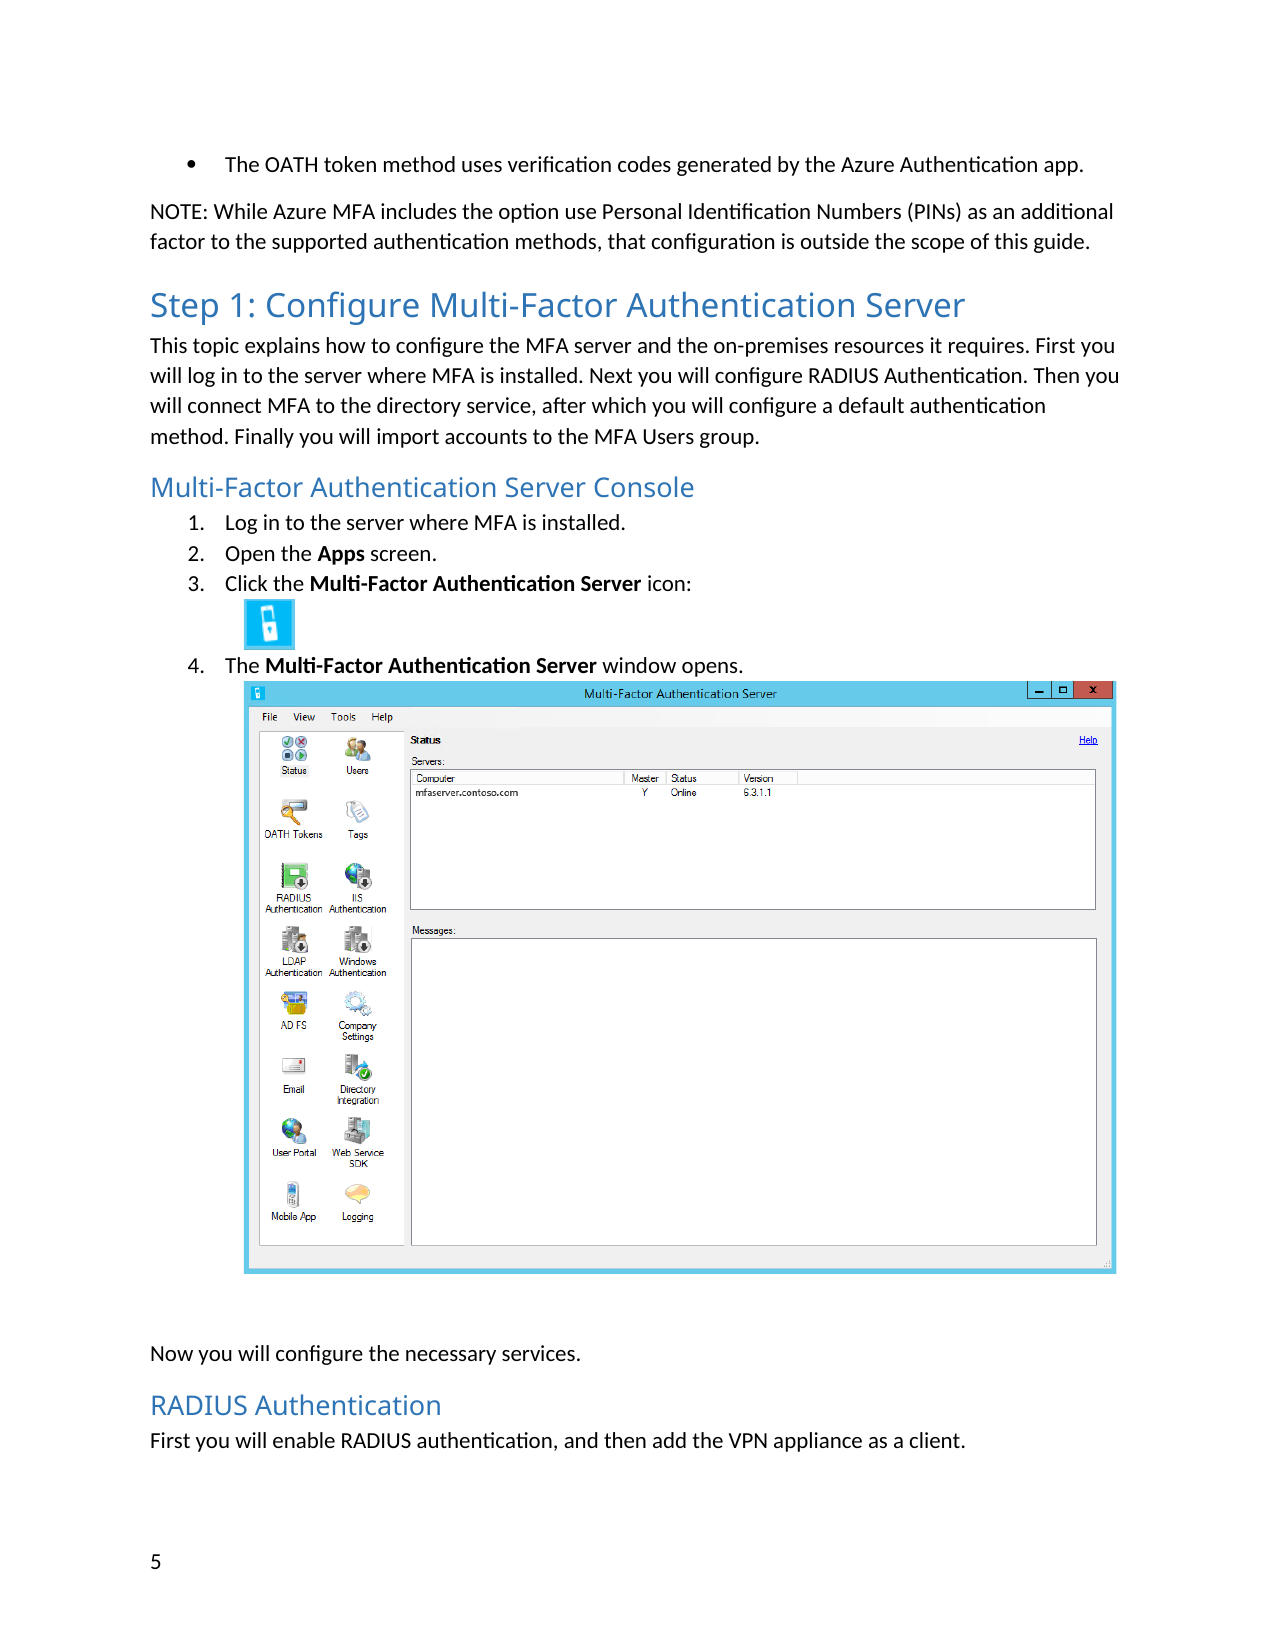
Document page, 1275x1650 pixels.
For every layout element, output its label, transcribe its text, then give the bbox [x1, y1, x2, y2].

text NOTE: While Azure MFA includes the option use Personal Identification Numbers (PINs) as an additional factor to the supported authentication methods, that configuration is outside the scope of this guide. [150, 197, 1125, 255]
text First you will enable RADIUS authentication, and then add the VPN appliance as a client. [150, 1426, 1125, 1454]
picture [243, 681, 1117, 1274]
text Now you will configure the necessary services. [150, 1339, 1125, 1367]
list The Multi-Factor Authentication Server window opens. [187, 651, 1125, 679]
list Click the Multi-Factor Authentication Server icon: [187, 569, 1125, 597]
list Log in to the server where MFA is installed. [187, 508, 1125, 537]
subtitle Multi-Factor Authentication Server Console [150, 469, 1125, 506]
text This topic explains how to configure the MFA server and the on-premises resources it requires. First you will log in to the server where MFA is installed. Next you will configure RADIUS Authentication. Then you will connect MFA to the directory service, after which you will configure a default authentication method. Finally you will import accounts to the MFA Users group. [150, 331, 1125, 450]
subtitle Step 1: Configure Multi-Factor Authentication Server [150, 282, 1125, 328]
list The OATH token method uses verification codes generated by the Azure Authentication app. [187, 150, 1125, 178]
subtitle RADIUS Authentication [150, 1386, 1125, 1423]
picture [243, 599, 295, 650]
list Open the Apps screen. [187, 539, 1125, 567]
